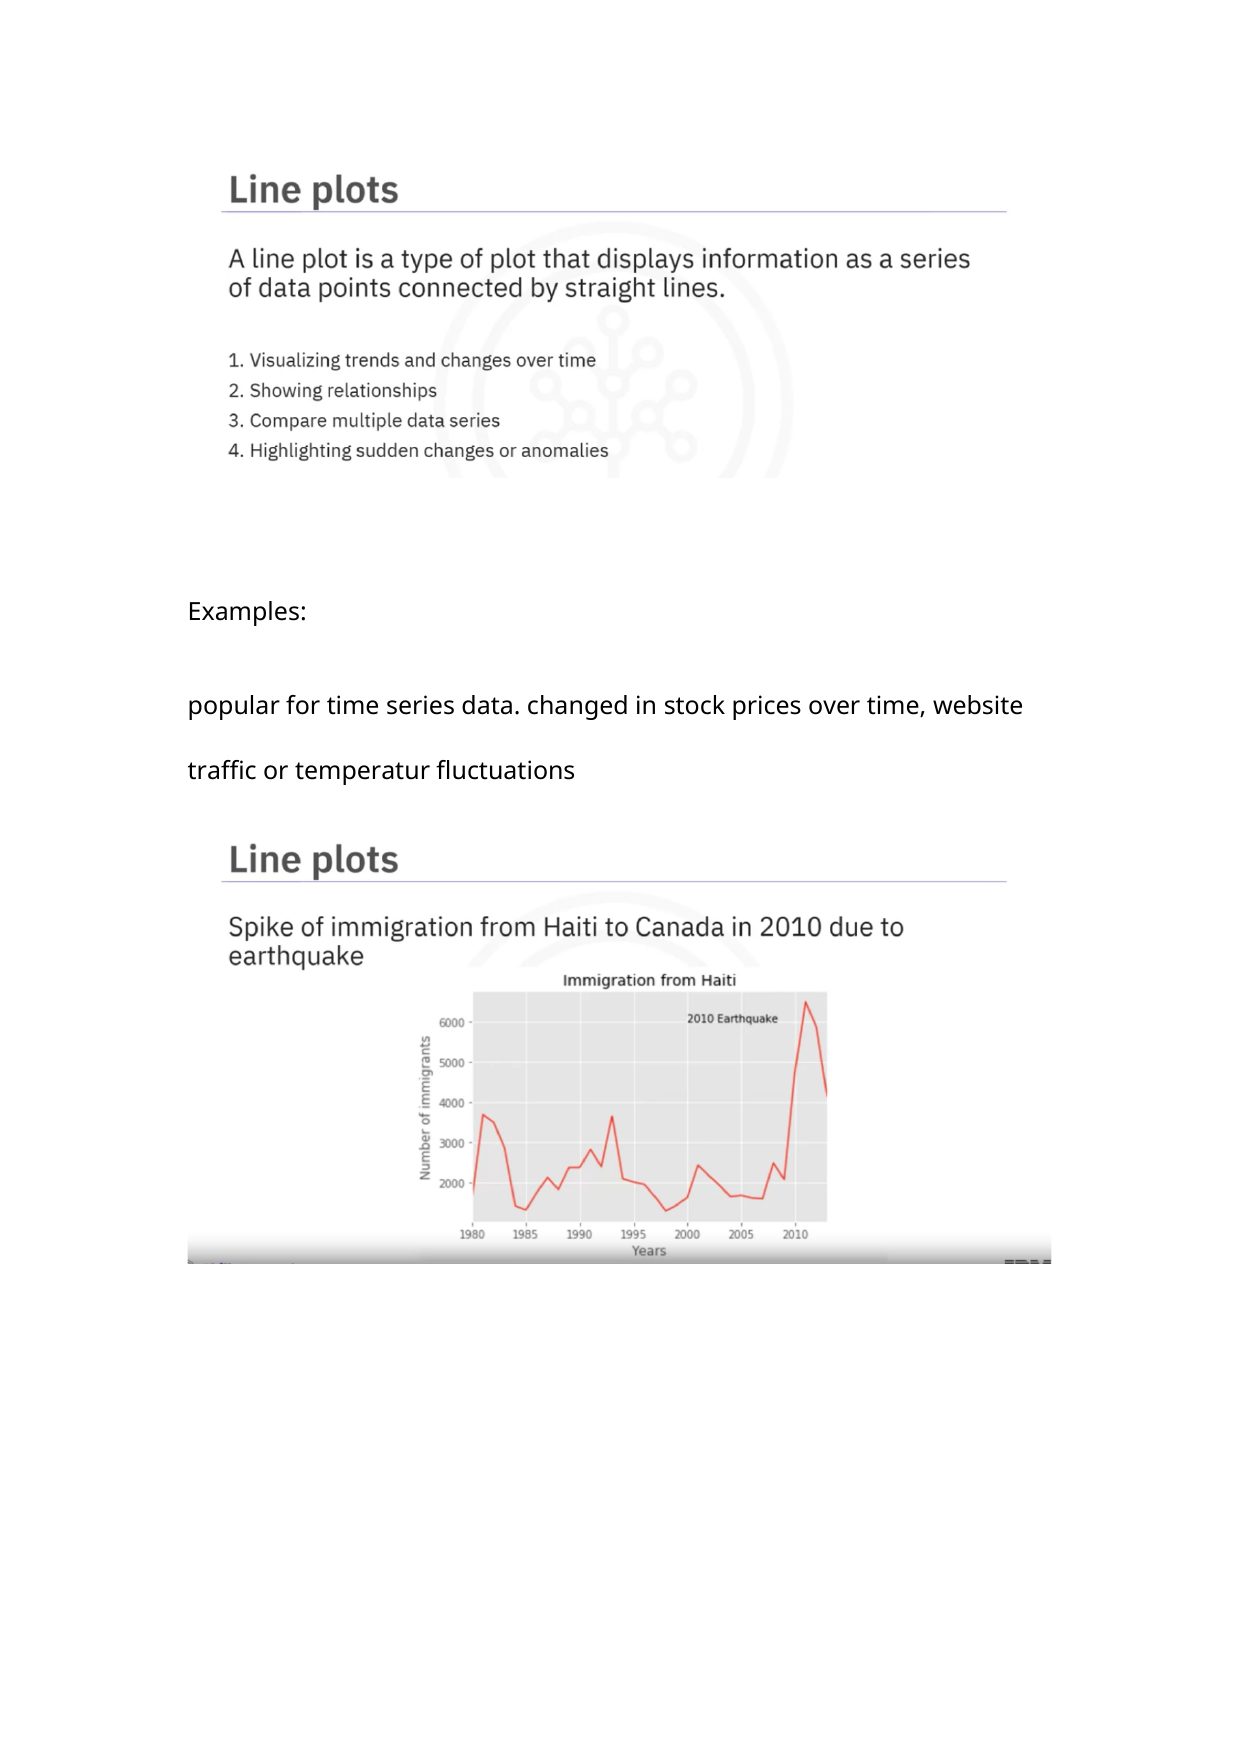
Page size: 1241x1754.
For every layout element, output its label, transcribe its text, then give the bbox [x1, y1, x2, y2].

text Examples: [187, 578, 1053, 643]
picture [187, 831, 1052, 1264]
picture [187, 162, 1052, 478]
text popular for time series data. changed in stock prices over time, website traffic or temperatur fluctuations [187, 672, 1053, 802]
